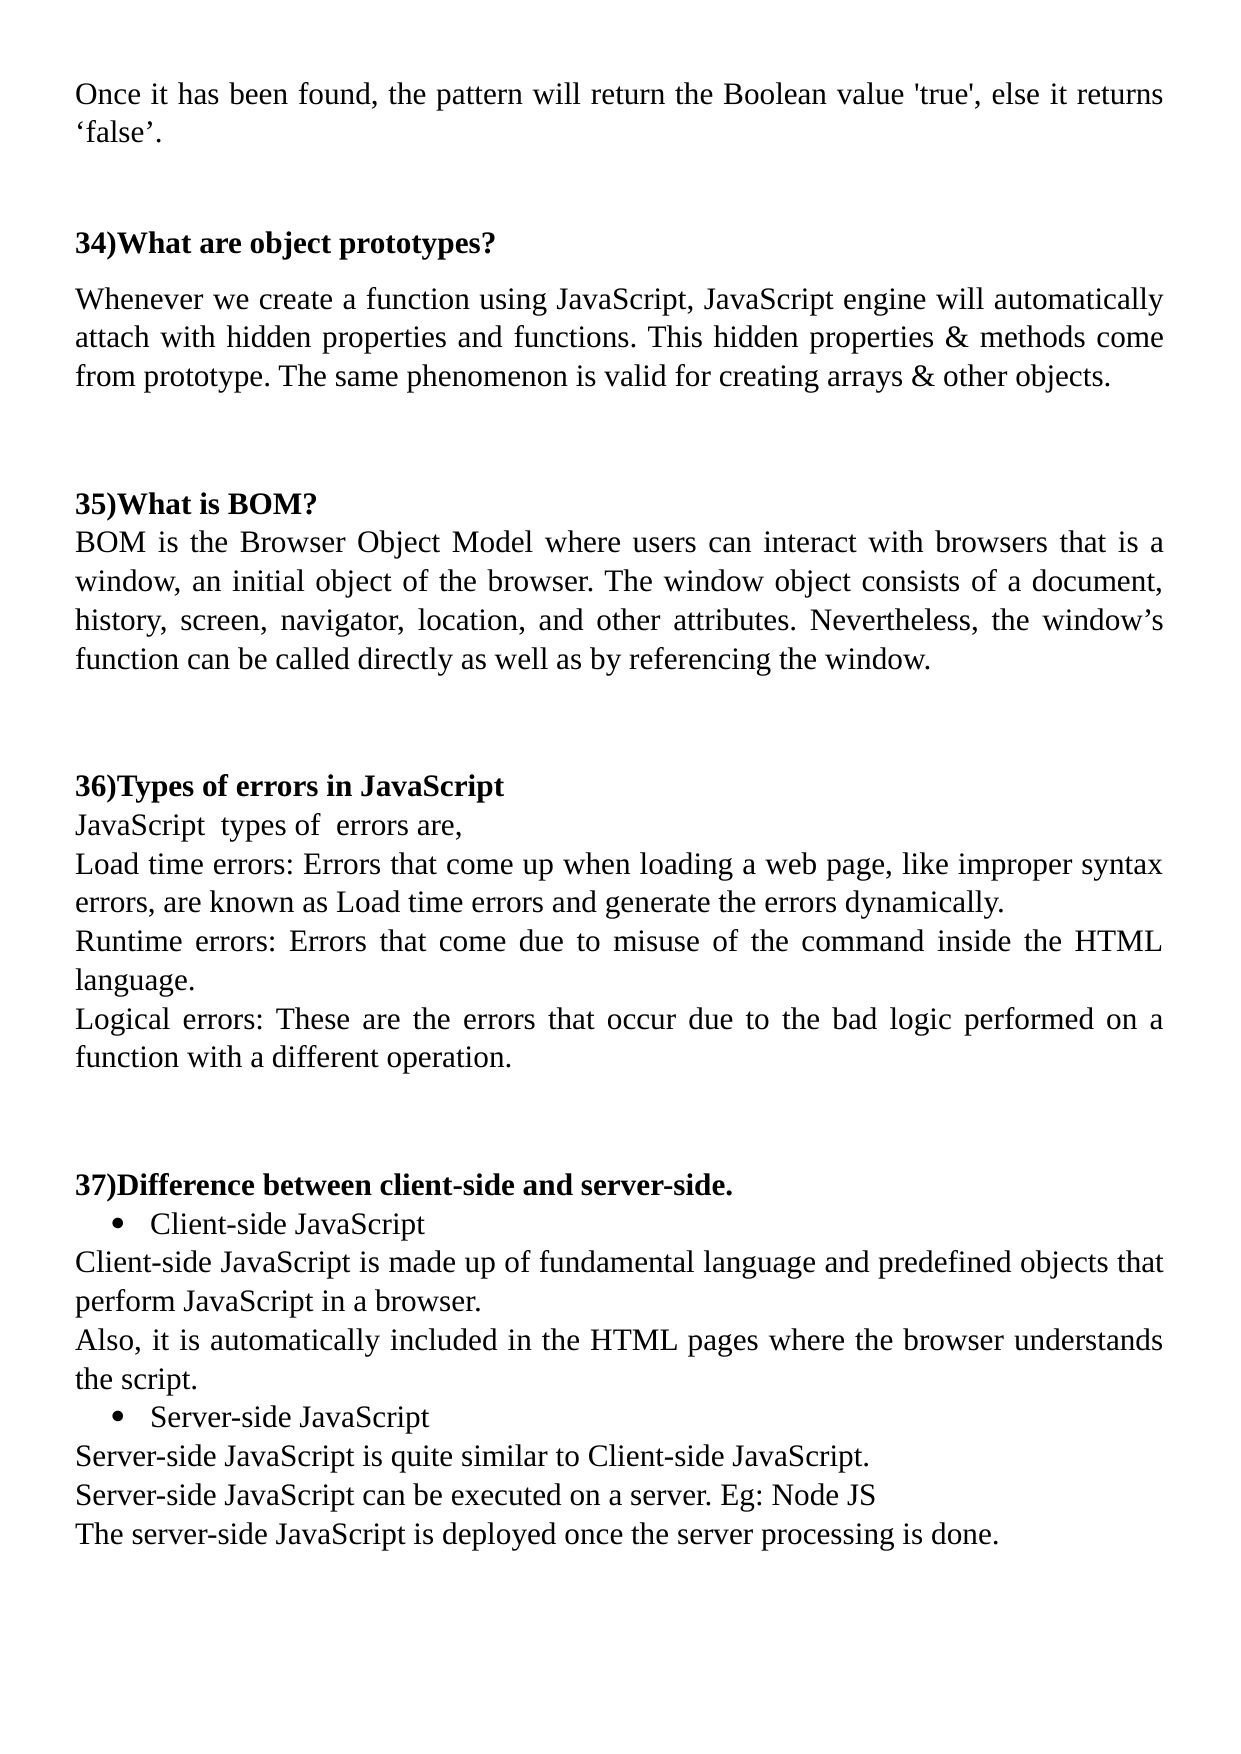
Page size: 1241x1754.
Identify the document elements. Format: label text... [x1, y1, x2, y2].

text Once it has been found, the pattern will be returned directly, otherwise, it returns an “empty” result. [75, 460, 1165, 535]
text 34)What are object prototypes? [75, 764, 1165, 801]
text Logical errors: These are the errors that occur due to the bad logic performed on a function with a different operation. [75, 1540, 1165, 1615]
text exec(): It is an expression method in JavaScript that is used to search a string with a specific pattern. [75, 382, 1165, 457]
text Local Storage: Websites store some data in local machine to reduce loading time; this data does not get deleted at the end of a browsing session. [75, 177, 1165, 252]
text Load time errors: Errors that come up when loading a web page, like improper syntax errors, are known as Load time errors and generate the errors dynamically. [75, 1385, 1165, 1460]
text Once it has been found, the pattern will return the Boolean value 'true', else it returns ‘false’. [75, 615, 1165, 690]
text Session Storage: The data stored in session storage gets expired or deleted when a page session ends. [75, 75, 1165, 150]
text 36)Types of errors in JavaScript [75, 1307, 1165, 1343]
text 35)What is BOM? [75, 1025, 1165, 1061]
text test() : It is an expression method in JavaScript that is also used to search a string with a specific pattern or text. [75, 537, 1165, 612]
text 33)The difference between exec() and test() methods (Question realted to regax) [75, 344, 1165, 380]
text JavaScript types of errors are, [75, 1346, 1165, 1382]
text Runtime errors: Errors that come due to misuse of the command inside the HTML language. [75, 1462, 1165, 1537]
text BOM is the Browser Object Model where users can interact with browsers that is a window, an initial object of the browser. The window object consists of a document, history, screen, navigator, location, and other attributes. Nevertheless, the window’s function can be called directly as well as by referencing the window. [75, 1064, 1165, 1216]
text Whenever we create a function using JavaScript, JavaScript engine will automatically attach with hidden properties and functions. This hidden properties & methods come from prototype. The same phenomenon is valid for creating arrays & other objects. [75, 820, 1165, 933]
